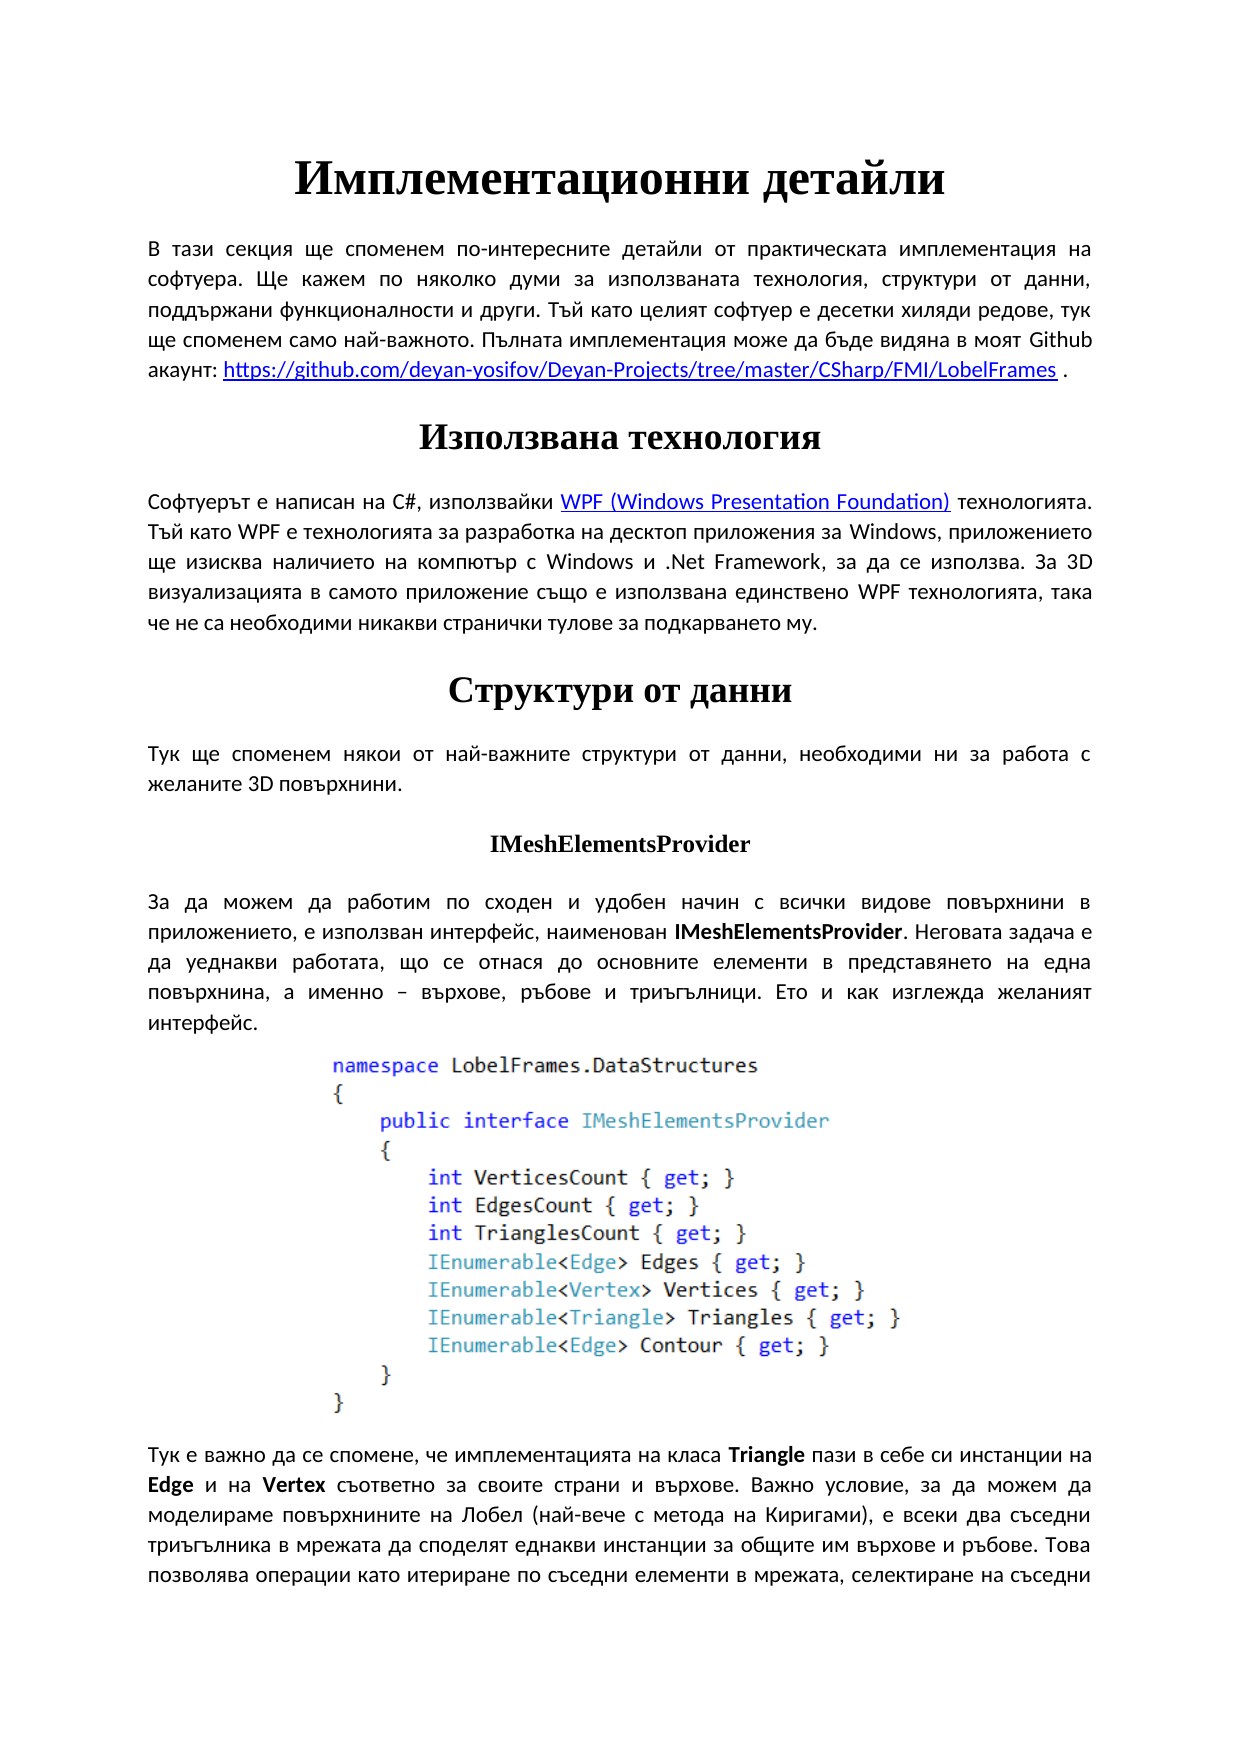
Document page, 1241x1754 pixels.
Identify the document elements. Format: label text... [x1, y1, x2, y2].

text В тази секция ще споменем по-интересните детайли от практическата имплементация на софтуера. Ще кажем по няколко думи за използваната технология, структури от данни, поддържани функционалности и други. Тъй като целият софтуер е десетки хиляди редове, тук ще споменем само най-важното. Пълната имплементация може да бъде видяна в моят Github акаунт: https://github.com/deyan-yosifov/Deyan-Projects/tree/master/CSharp/FMI/LobelFrames . [148, 234, 1093, 383]
picture [330, 1054, 910, 1421]
text Тук ще споменем някои от най-важните структури от данни, необходими ни за работа с желаните 3D повърхнини. [148, 739, 1093, 797]
subtitle Използвана технология [148, 414, 1093, 458]
subtitle Имплементационни детайли [148, 148, 1093, 205]
text Софтуерът е написан на C#, използвайки WPF (Windows Presentation Foundation) технологията. Тъй като WPF е технологията за разработка на десктоп приложения за Windows, приложението ще изисква наличието на компютър с Windows и .Net Framework, за да се използва. За 3D визуализацията в самото приложение също е използвана единствено WPF технологията, така че не са необходими никакви странички тулове за подкарването му. [148, 487, 1093, 636]
subtitle IMeshElementsProvider [148, 829, 1093, 858]
text За да можем да работим по сходен и удобен начин с всички видове повърхнини в приложението, е използван интерфейс, наименован IMeshElementsProvider. Неговата задача е да уеднакви работата, що се отнася до основните елементи в представянето на една повърхнина, а именно – върхове, ръбове и триъгълници. Ето и как изглежда желаният интерфейс. [148, 887, 1093, 1036]
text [148, 1440, 1093, 1588]
subtitle Структури от данни [148, 667, 1093, 710]
